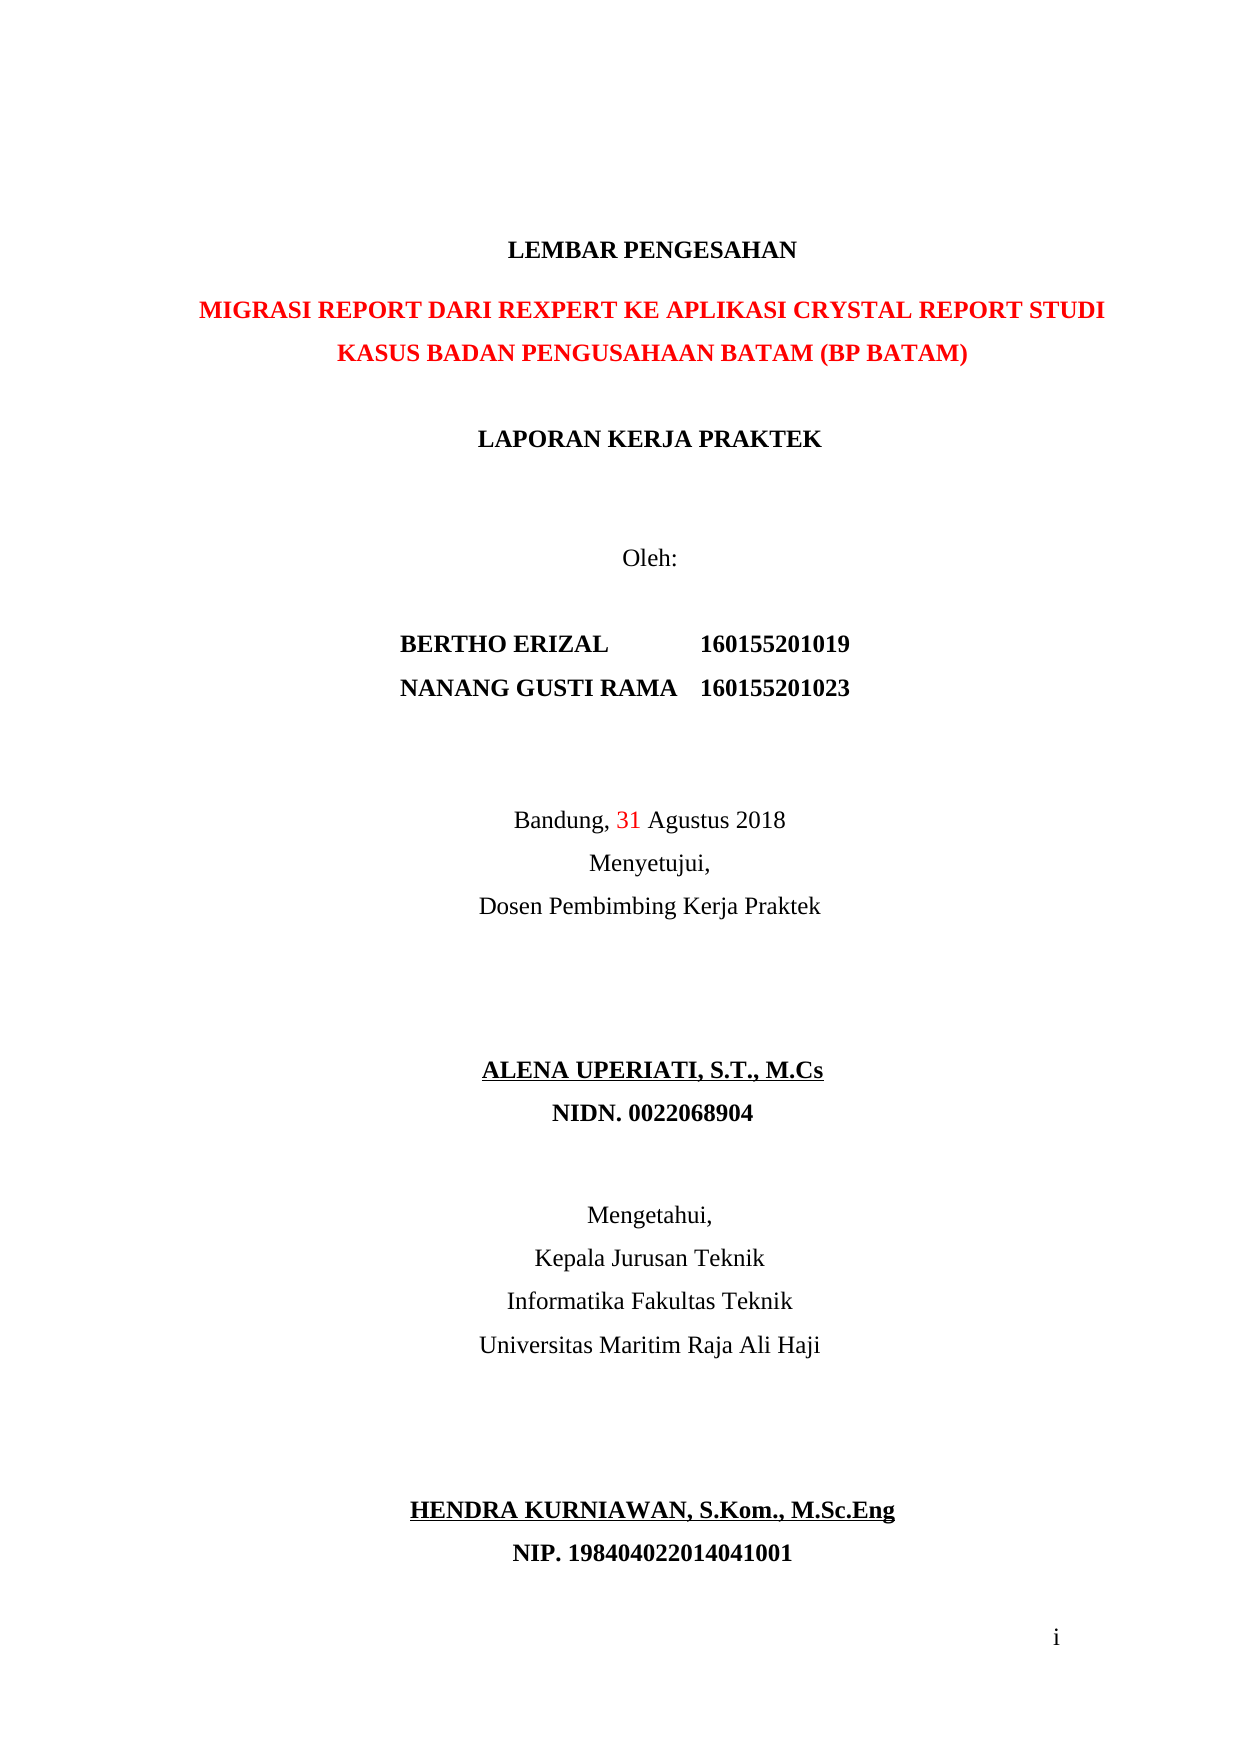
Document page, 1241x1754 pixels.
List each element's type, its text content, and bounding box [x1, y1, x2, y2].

text LAPORAN KERJA PRAKTEK [235, 424, 1064, 453]
text Kepala Jurusan Teknik Informatika Fakultas Teknik [472, 1243, 827, 1315]
text NANANG GUSTI RAMA 160155201023 [325, 673, 1130, 701]
text Oleh: [235, 543, 1064, 572]
text BERTHO ERIZAL 160155201019 [325, 629, 1130, 658]
text Dosen Pembimbing Kerja Praktek [235, 891, 1064, 920]
text MIGRASI REPORT DARI REXPERT KE APLIKASI CRYSTAL REPORT STUDI KASUS BADAN PENGUSAHAAN BATAM (BP BATAM) [175, 295, 1130, 367]
text ALENA UPERIATI, S.T., M.Cs [175, 1055, 1130, 1083]
text NIP. 198404022014041001 [175, 1538, 1130, 1567]
text Universitas Maritim Raja Ali Haji [235, 1330, 1064, 1358]
text NIDN. 0022068904 [175, 1098, 1130, 1127]
text Mengetahui, [235, 1200, 1064, 1229]
subtitle LEMBAR PENGESAHAN [175, 235, 1130, 264]
text Bandung, 31 Agustus 2018 Menyetujui, [472, 805, 827, 877]
text HENDRA KURNIAWAN, S.Kom., M.Sc.Eng [175, 1495, 1130, 1524]
